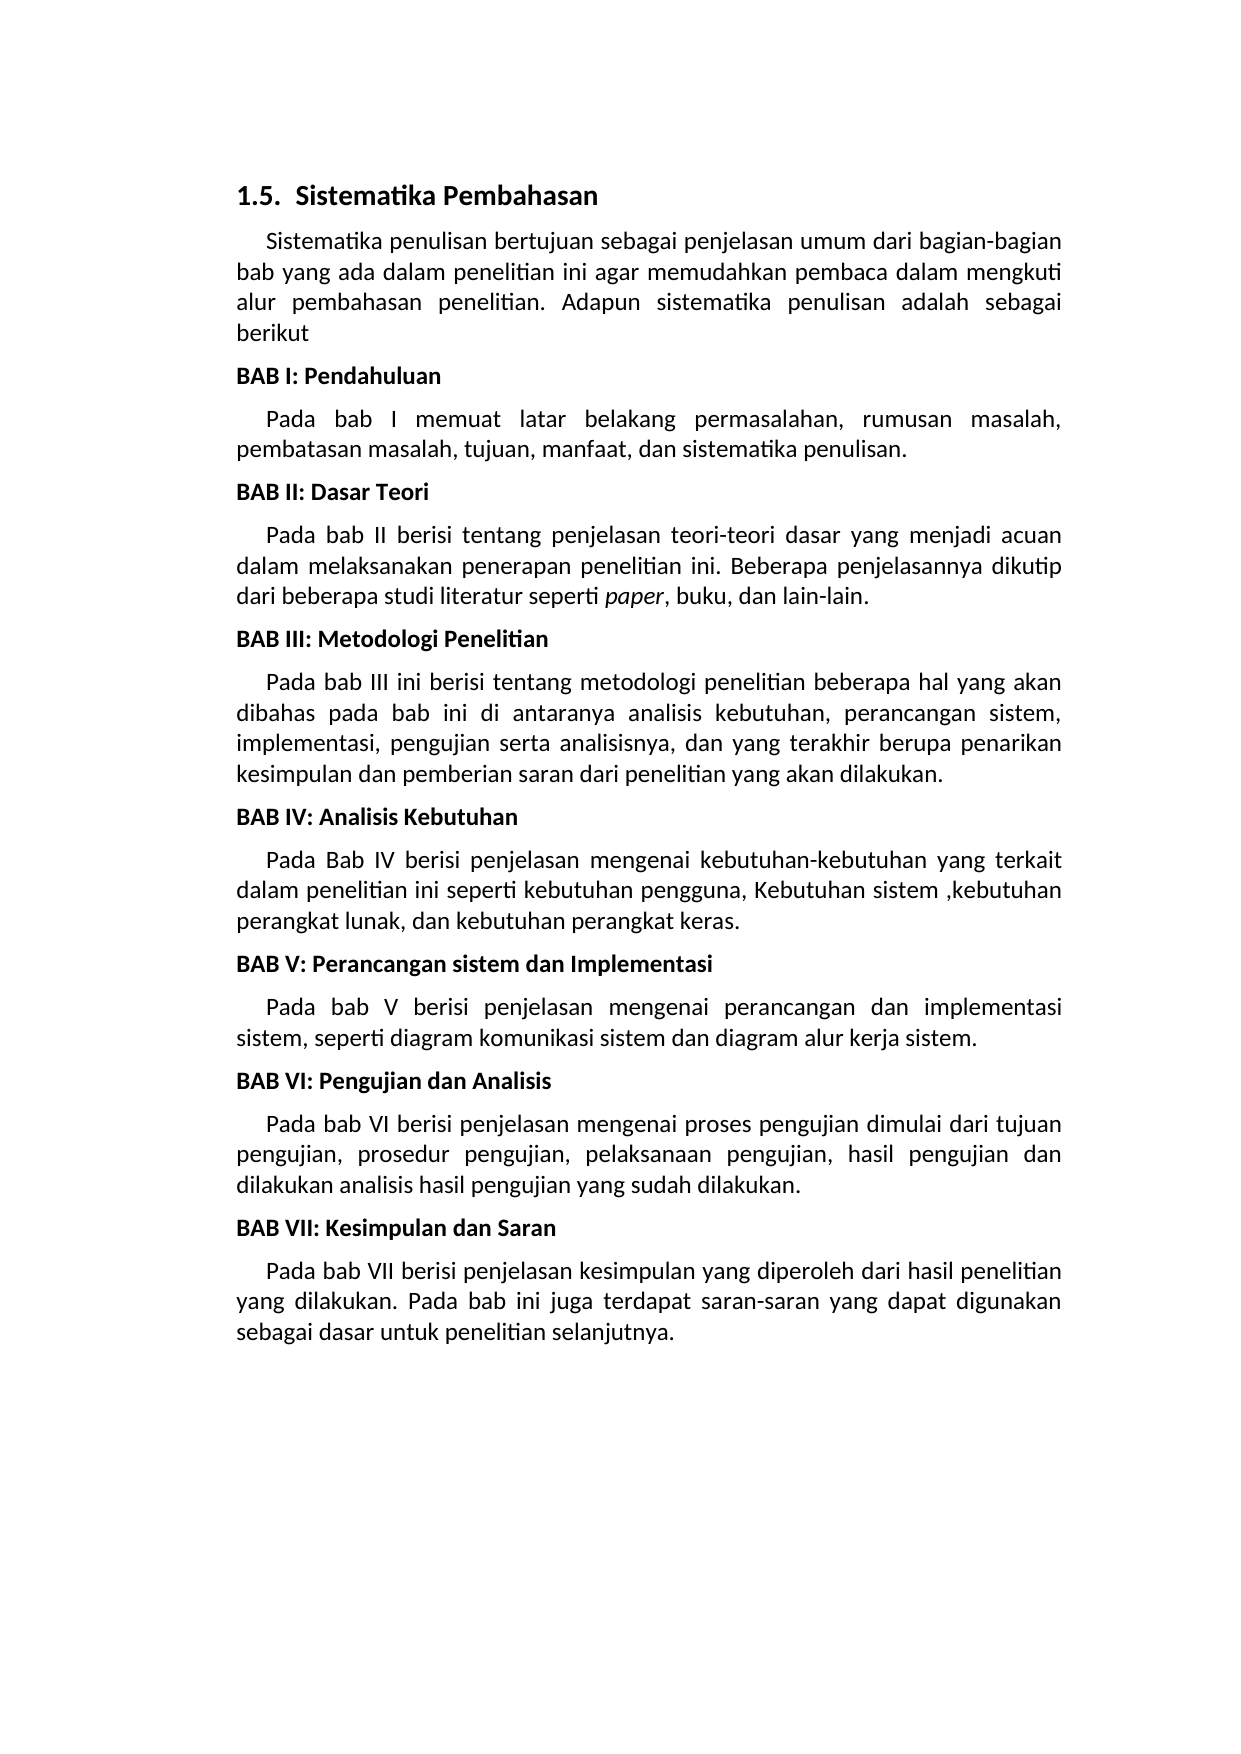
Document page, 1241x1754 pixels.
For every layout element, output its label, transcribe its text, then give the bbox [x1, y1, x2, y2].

text BAB V: Perancangan sistem dan Implementasi [236, 948, 1063, 979]
text Pada bab II berisi tentang penjelasan teori-teori dasar yang menjadi acuan dalam melaksanakan penerapan penelitian ini. Beberapa penjelasannya dikutip dari beberapa studi literatur seperti paper, buku, dan lain-lain. [236, 519, 1063, 611]
text BAB II: Dasar Teori [236, 476, 1063, 507]
text Pada bab VII berisi penjelasan kesimpulan yang diperoleh dari hasil penelitian yang dilakukan. Pada bab ini juga terdapat saran-saran yang dapat digunakan sebagai dasar untuk penelitian selanjutnya. [236, 1255, 1063, 1346]
text Pada bab III ini berisi tentang metodologi penelitian beberapa hal yang akan dibahas pada bab ini di antaranya analisis kebutuhan, perancangan sistem, implementasi, pengujian serta analisisnya, dan yang terakhir berupa penarikan kesimpulan dan pemberian saran dari penelitian yang akan dilakukan. [236, 667, 1063, 789]
text BAB I: Pendahuluan [236, 360, 1063, 390]
text Pada bab V berisi penjelasan mengenai perancangan dan implementasi sistem, seperti diagram komunikasi sistem dan diagram alur kerja sistem. [236, 991, 1063, 1052]
text BAB III: Metodologi Penelitian [236, 623, 1063, 654]
text Pada bab VI berisi penjelasan mengenai proses pengujian dimulai dari tujuan pengujian, prosedur pengujian, pelaksanaan pengujian, hasil pengujian dan dilakukan analisis hasil pengujian yang sudah dilakukan. [236, 1108, 1063, 1199]
subtitle Sistematika Pembahasan [236, 177, 1063, 213]
text Sistematika penulisan bertujuan sebagai penjelasan umum dari bagian-bagian bab yang ada dalam penelitian ini agar memudahkan pembaca dalam mengkuti alur pembahasan penelitian. Adapun sistematika penulisan adalah sebagai berikut [236, 225, 1063, 347]
text Pada Bab IV berisi penjelasan mengenai kebutuhan-kebutuhan yang terkait dalam penelitian ini seperti kebutuhan pengguna, Kebutuhan sistem ,kebutuhan perangkat lunak, dan kebutuhan perangkat keras. [236, 844, 1063, 936]
text Pada bab I memuat latar belakang permasalahan, rumusan masalah, pembatasan masalah, tujuan, manfaat, dan sistematika penulisan. [236, 403, 1063, 464]
text BAB VI: Pengujian dan Analisis [236, 1065, 1063, 1095]
text BAB VII: Kesimpulan dan Saran [236, 1212, 1063, 1242]
text BAB IV: Analisis Kebutuhan [236, 801, 1063, 832]
